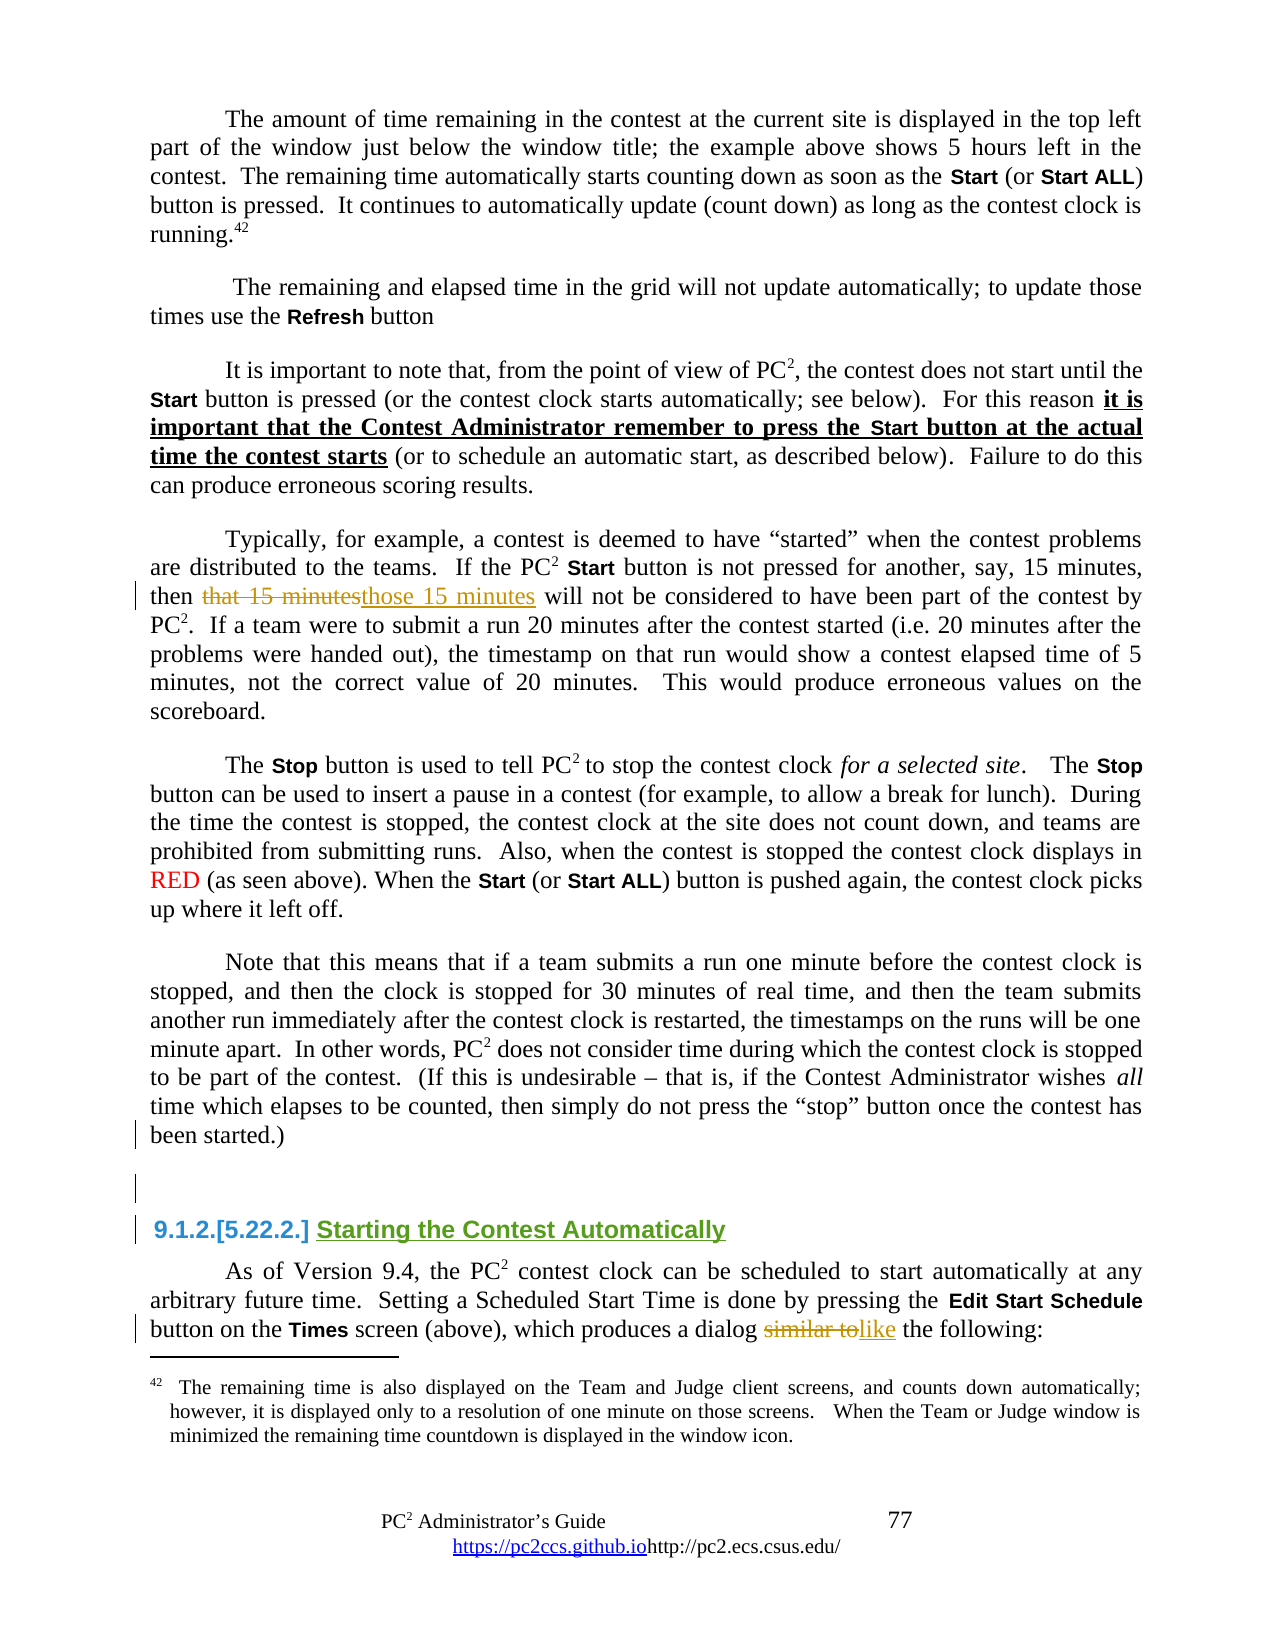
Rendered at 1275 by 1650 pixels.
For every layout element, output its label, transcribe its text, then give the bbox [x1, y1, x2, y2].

list Starting the Contest Automatically [154, 1215, 1143, 1244]
text Note that this means that if a team submits a run one minute before the contest clock is stopped, and then the clock is stopped for 30 minutes of real time, and then the team submits another run immediately after the contest clock is restarted, the timestamps on the runs will be one minute apart. In other words, PC2 does not consider time during which the contest clock is stopped to be part of the contest. (If this is undesirable – that is, if the Contest Administrator wishes all time which elapses to be counted, then simply do not press the “stop” button once the contest has been started.) [150, 947, 1143, 1149]
text As of Version 9.4, the PC2 contest clock can be scheduled to start automatically at any arbitrary future time. Setting a Scheduled Start Time is done by pressing the Edit Start Schedule button on the Times screen (above), which produces a dialog the following: [150, 1256, 1143, 1342]
text The amount of time remaining in the contest at the current site is displayed in the top left part of the window just below the window title; the example above shows 5 hours left in the contest. The remaining time automatically starts counting down as soon as the Start (or Start ALL) button is pressed. It continues to automatically update (count down) as long as the contest clock is running. [150, 104, 1143, 247]
text Typically, for example, a contest is deemed to have “started” when the contest problems are distributed to the teams. If the PC2 Start button is not pressed for another, say, 15 minutes, then will not be considered to have been part of the contest by PC2. If a team were to submit a run 20 minutes after the contest started (i.e. 20 minutes after the problems were handed out), the timestamp on that run would show a contest elapsed time of 5 minutes, not the correct value of 20 minutes. This would produce erroneous values on the scoreboard. [150, 524, 1143, 725]
text It is important to note that, from the point of view of PC2, the contest does not start until the Start button is pressed (or the contest clock starts automatically; see below). For this reason it is important that the Contest Administrator remember to press the Start button at the actual time the contest starts (or to schedule an automatic start, as described below). Failure to do this can produce erroneous scoring results. [150, 439, 1143, 499]
text The remaining and elapsed time in the grid will not update automatically; to update those times use the Refresh button [150, 272, 1143, 330]
text It is important to note that, from the point of view of PC2, the contest does not start until the Start button is pressed (or the contest clock starts automatically; see below). For this reason it is important that the Contest Administrator remember to press the Start button at the actual time the contest starts (or to schedule an automatic start, as described below). Failure to do this can produce erroneous scoring results. [150, 355, 1143, 437]
text The Stop button is used to tell PC2 to stop the contest clock for a selected site. The Stop button can be used to insert a pause in a contest (for example, to allow a break for lunch). During the time the contest is stopped, the contest clock at the site does not count down, and teams are prohibited from submitting runs. Also, when the contest is stopped the contest clock displays in RED (as seen above). When the Start (or Start ALL) button is pushed again, the contest clock picks up where it left off. [150, 750, 1143, 922]
